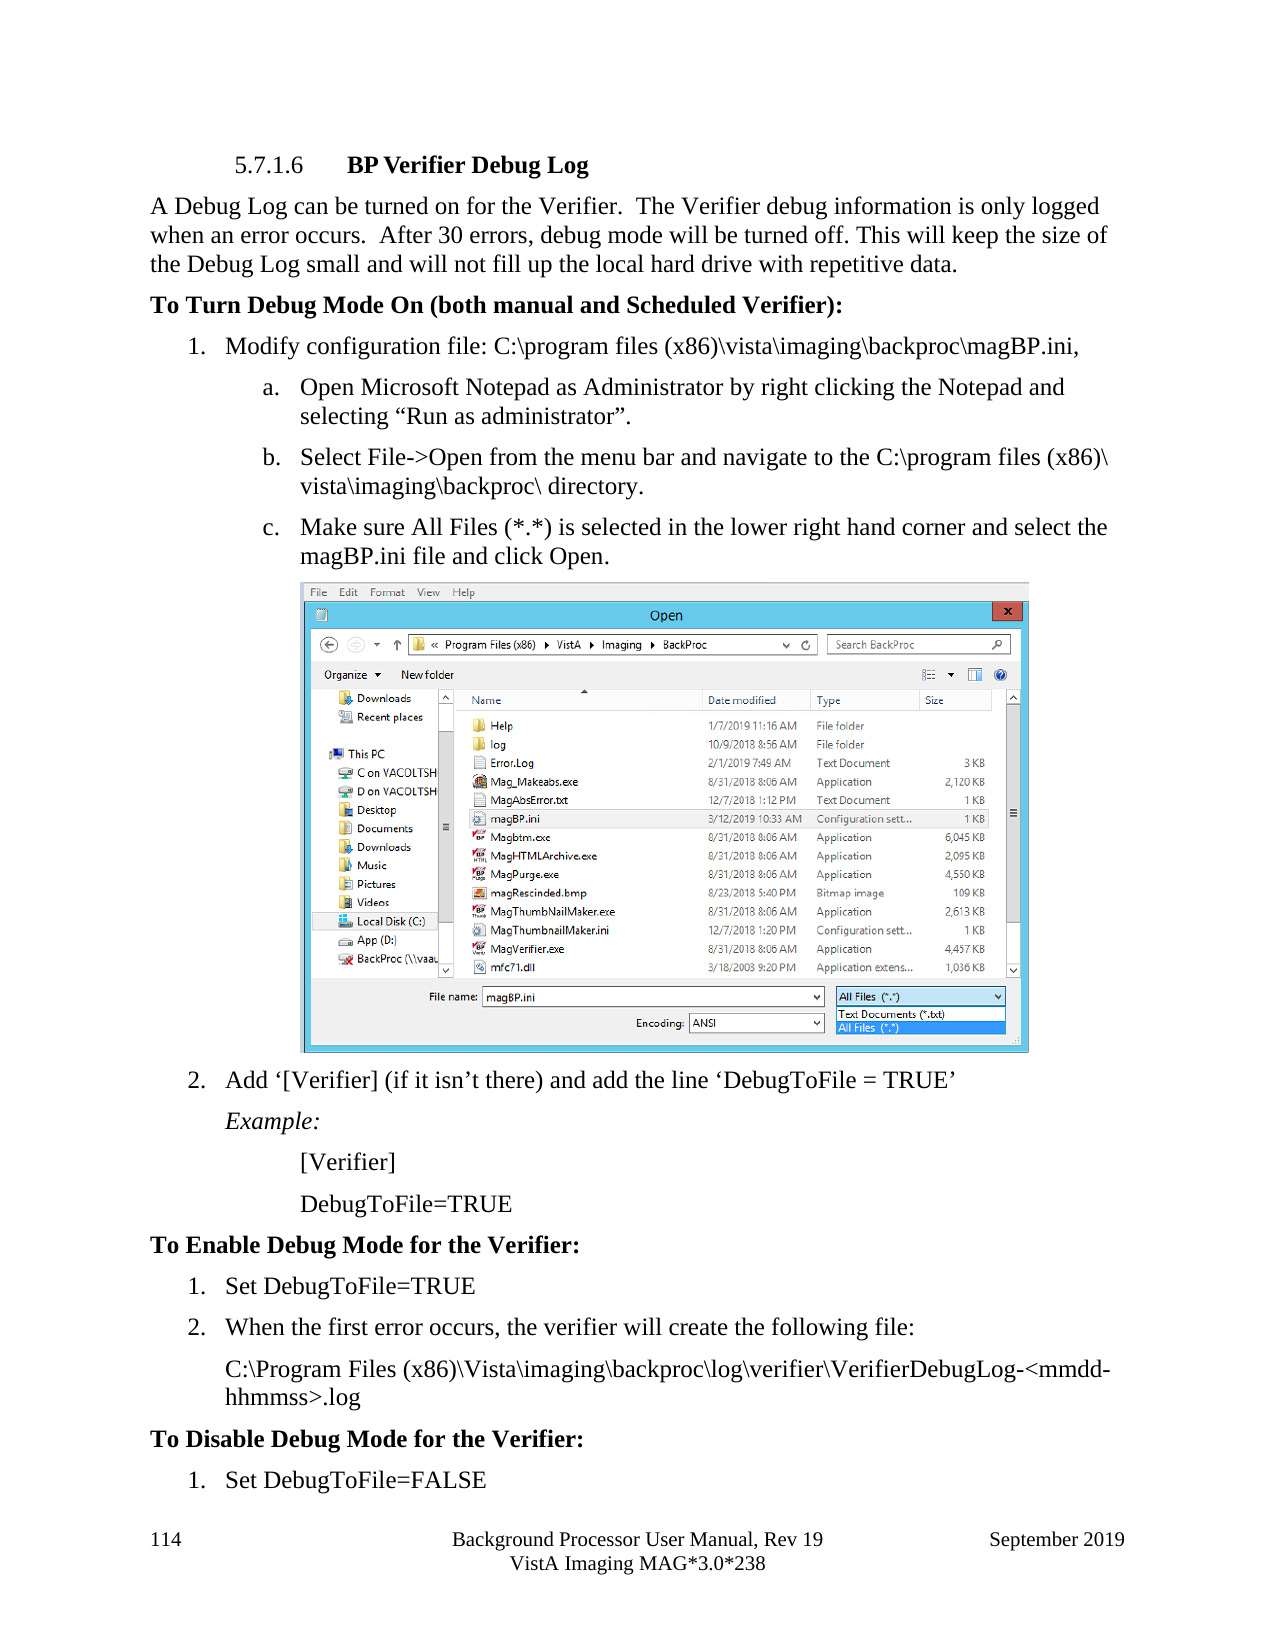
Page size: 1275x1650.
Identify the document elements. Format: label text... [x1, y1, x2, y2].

subtitle BP Verifier Debug Log [234, 150, 1125, 179]
list Example: [225, 1106, 1125, 1135]
text To Enable Debug Mode for the Verifier: [150, 1230, 1125, 1259]
list When the first error occurs, the verifier will create the following file: [187, 1312, 1125, 1341]
list Make sure All Files (*.*) is selected in the lower right hand corner and select the magBP.ini file and click Open. [262, 512, 1125, 570]
list C:\Program Files (x86)\Vista\imaging\backproc\log\verifier\VerifierDebugLog-<mmdd-hhmmss>.log [225, 1354, 1125, 1411]
text A Debug Log can be turned on for the Verifier. The Verifier debug information is only logged when an error occurs. After 30 errors, debug mode will be turned off. This will keep the size of the Debug Log small and will not fill up the local hard drive with repetitive data. [150, 191, 1125, 277]
list Open Microsoft Notepad as Administrator by right clicking the Notepad and selecting “Run as administrator”. [262, 372, 1125, 430]
list Select File->Open from the menu bar and navigate to the C:\program files (x86)\vista\imaging\backproc\ directory. [262, 442, 1125, 500]
list [Verifier] [300, 1147, 1125, 1176]
list Set DebugToFile=FALSE [187, 1465, 1125, 1494]
picture [300, 582, 1029, 1053]
list Modify configuration file: C:\program files (x86)\vista\imaging\backproc\magBP.ini, [187, 331, 1125, 360]
text To Disable Debug Mode for the Verifier: [150, 1424, 1125, 1452]
list Add ‘[Verifier] (if it isn’t there) and add the line ‘DebugToFile = TRUE’ [187, 1065, 1125, 1094]
text To Turn Debug Mode On (both manual and Scheduled Verifier): [150, 290, 1125, 319]
list Set DebugToFile=TRUE [187, 1271, 1125, 1300]
list DebugToFile=TRUE [300, 1189, 1125, 1217]
